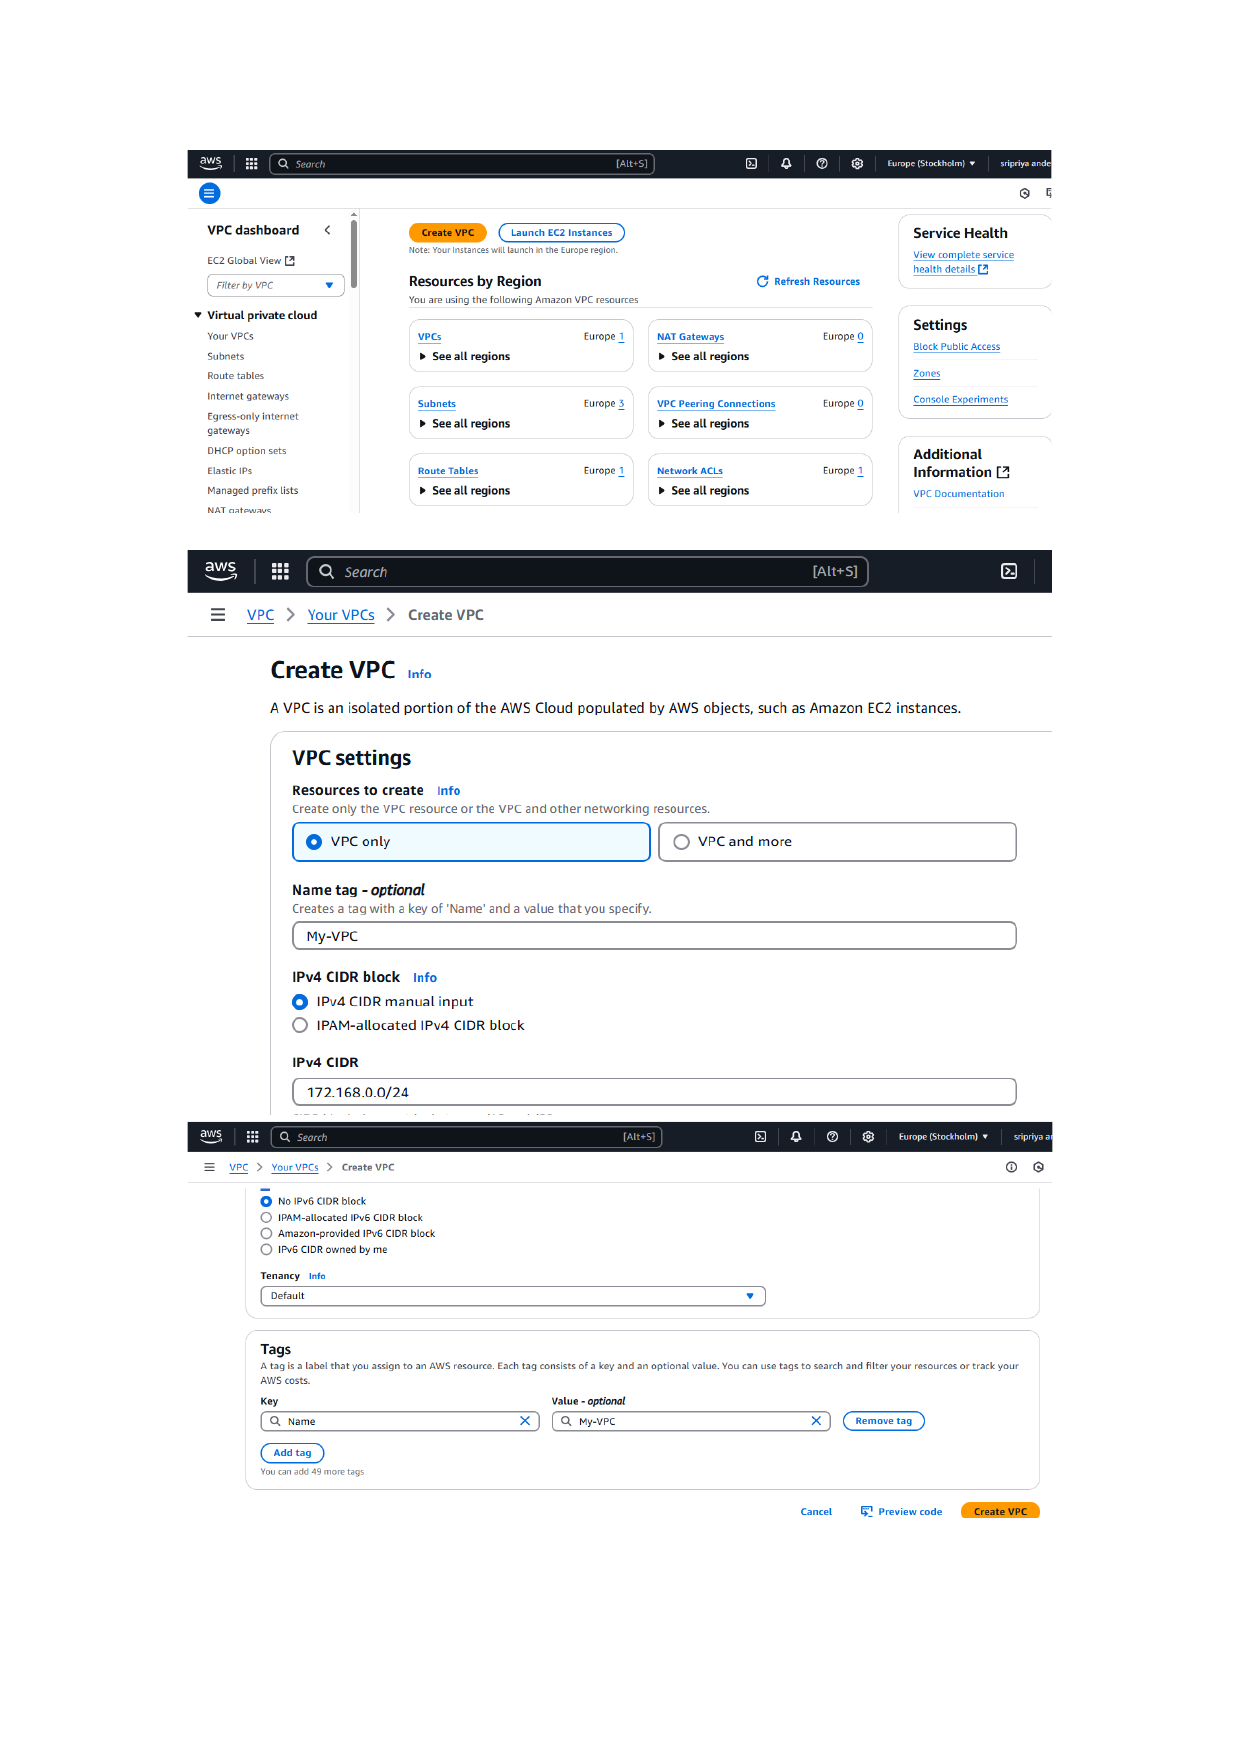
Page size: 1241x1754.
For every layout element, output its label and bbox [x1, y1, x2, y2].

picture [187, 150, 1052, 513]
picture [187, 550, 1052, 1115]
picture [187, 1121, 1053, 1518]
